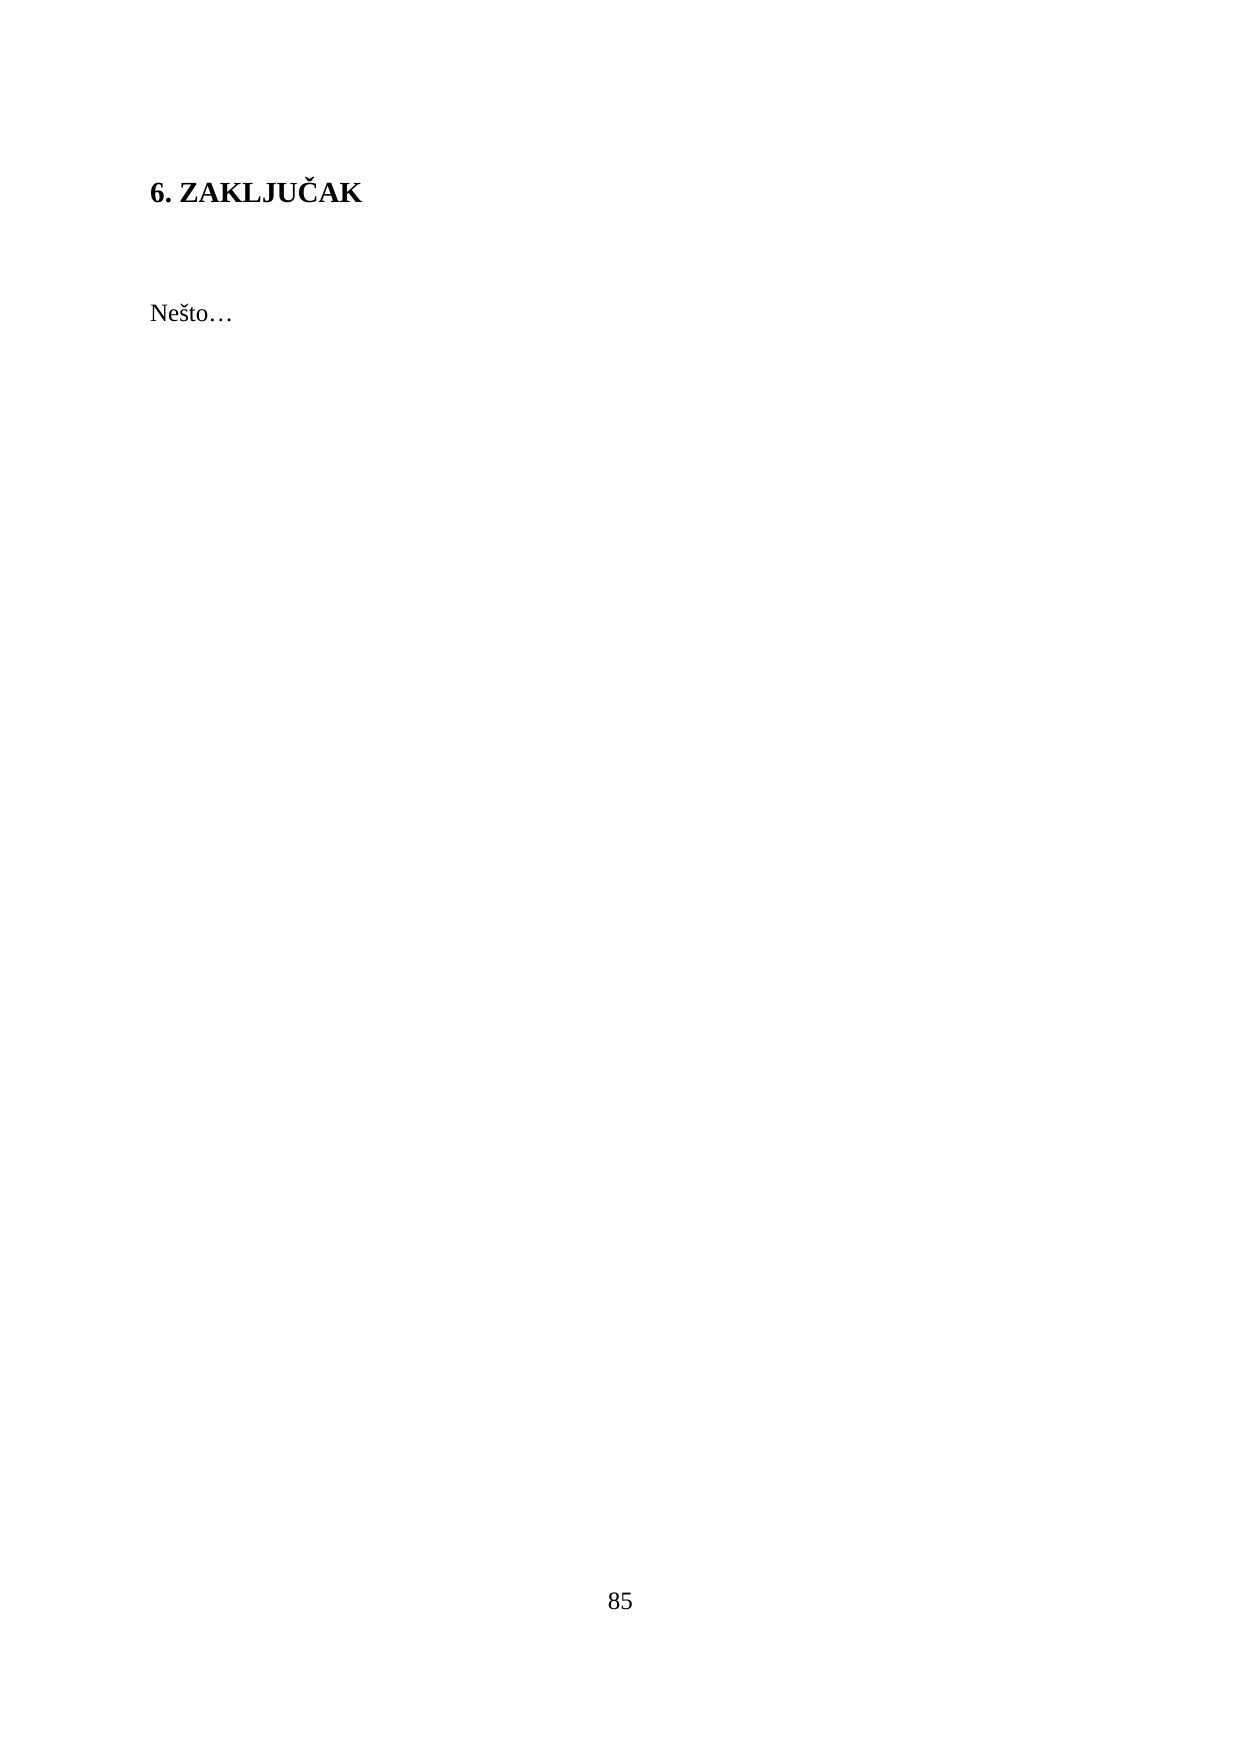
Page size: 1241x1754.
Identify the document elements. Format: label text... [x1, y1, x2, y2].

text Nešto… [150, 298, 1090, 326]
subtitle ZAKLJUČAK [150, 175, 1090, 208]
